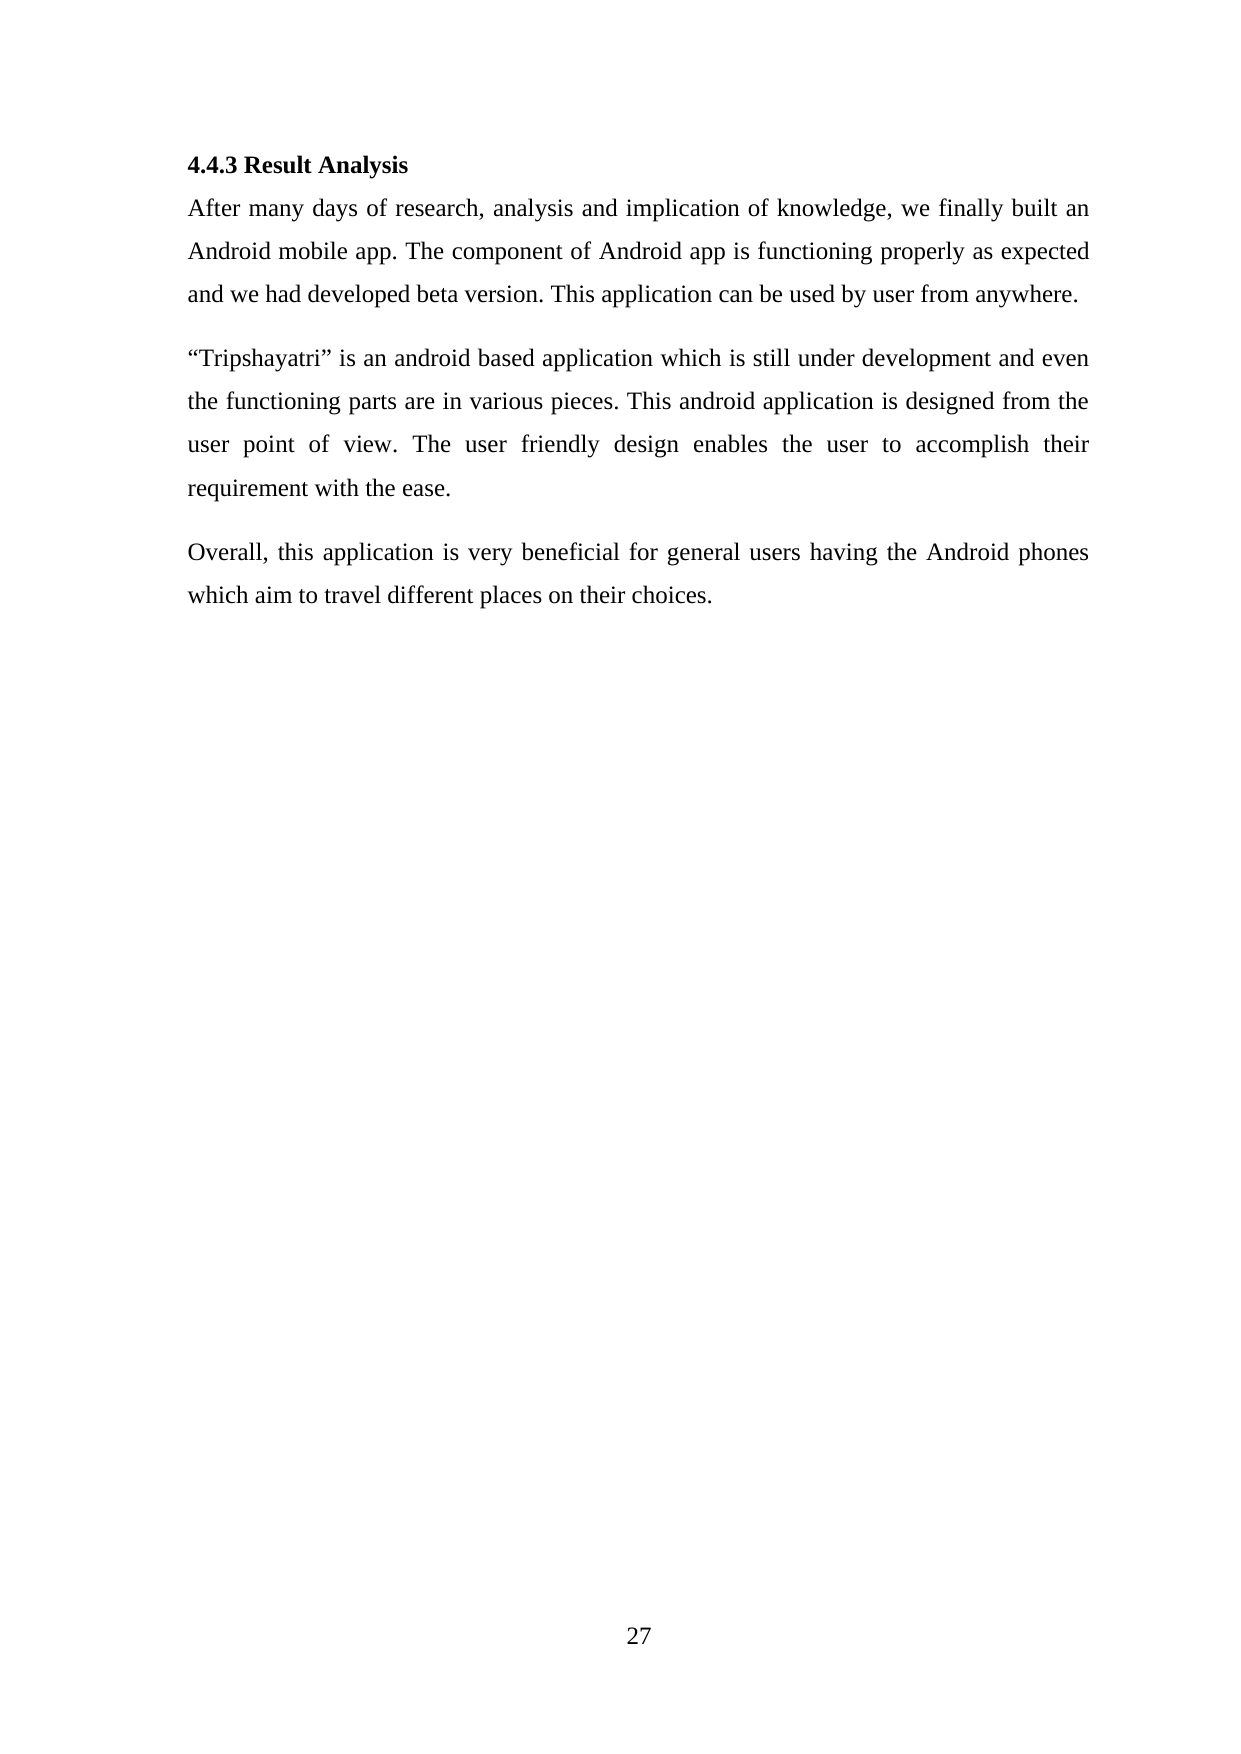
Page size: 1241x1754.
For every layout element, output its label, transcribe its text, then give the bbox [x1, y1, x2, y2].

text “Tripshayatri” is an android based application which is still under development and even the functioning parts are in various pieces. This android application is designed from the user point of view. The user friendly design enables the user to accomplish their requirement with the ease. [187, 343, 1090, 501]
subtitle 4.4.3 Result Analysis [187, 150, 1090, 179]
text Overall, this application is very beneficial for general users having the Android phones which aim to travel different places on their choices. [187, 537, 1090, 608]
text After many days of research, analysis and implication of knowledge, we finally built an Android mobile app. The component of Android app is functioning properly as expected and we had developed beta version. This application can be used by user from anywhere. [187, 193, 1090, 308]
